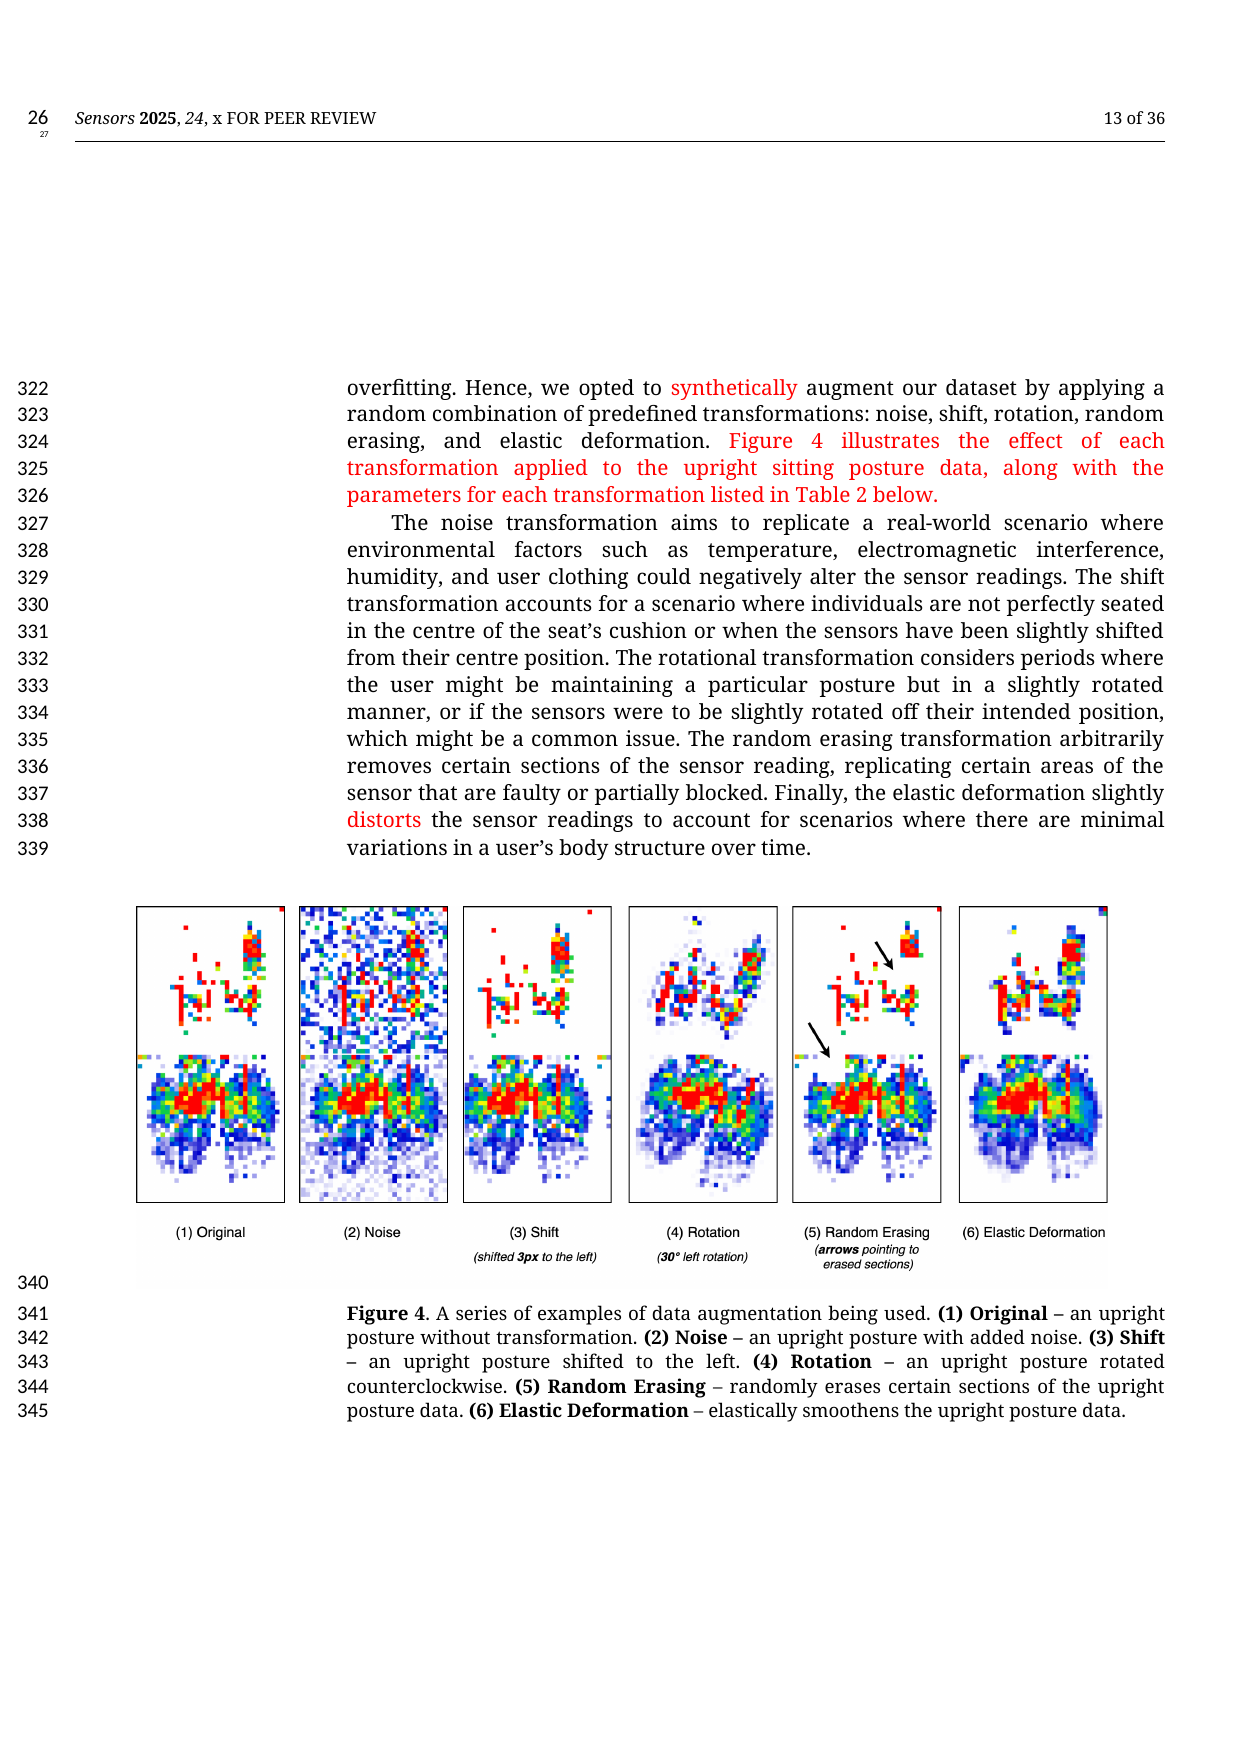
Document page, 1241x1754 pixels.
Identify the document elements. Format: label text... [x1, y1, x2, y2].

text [347, 374, 1165, 509]
picture [136, 906, 1108, 1289]
text Figure 4. A series of examples of data augmentation being used. (1) Original – an upright posture without transformation. (2) Noise – an upright posture with added noise. (3) Shift – an upright posture shifted to the left. (4) Rotation – an upright posture rotated counterclockwise. (5) Random Erasing – randomly erases certain sections of the upright posture data. (6) Elastic Deformation – elastically smoothens the upright posture data. [347, 1302, 1165, 1423]
text The noise transformation aims to replicate a real-world scenario where environmental factors such as temperature, electromagnetic interference, humidity, and user clothing could negatively alter the sensor readings. The shift transformation accounts for a scenario where individuals are not perfectly seated in the centre of the seat’s cushion or when the sensors have been slightly shifted from their centre position. The rotational transformation considers periods where the user might be maintaining a particular posture but in a slightly rotated manner, or if the sensors were to be slightly rotated off their intended position, which might be a common issue. The random erasing transformation arbitrarily removes certain sections of the sensor reading, replicating certain areas of the sensor that are faulty or partially blocked. Finally, the elastic deformation slightly distorts the sensor readings to account for scenarios where there are minimal variations in a user’s body structure over time. [347, 509, 1165, 861]
